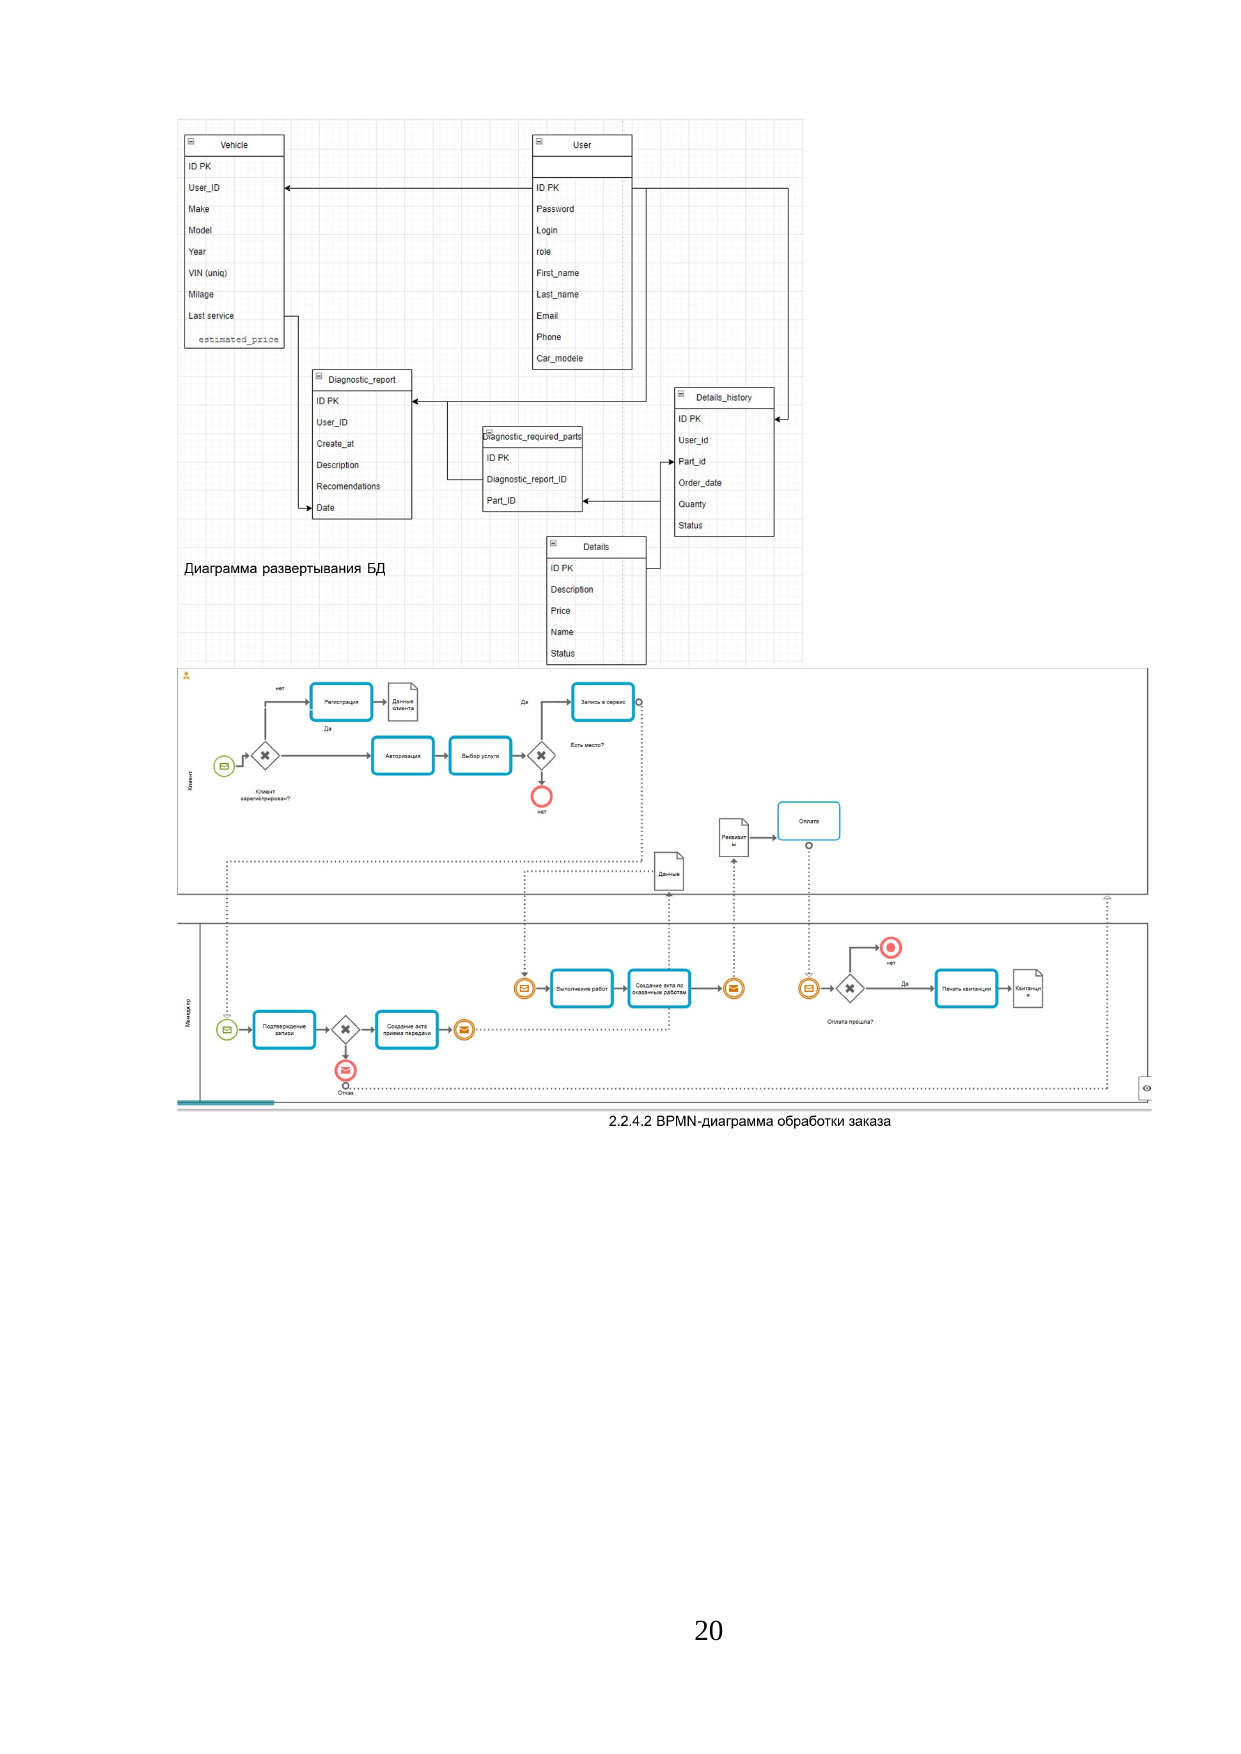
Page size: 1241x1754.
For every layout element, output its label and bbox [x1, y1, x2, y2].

picture [177, 118, 1152, 667]
picture [177, 668, 1152, 1217]
